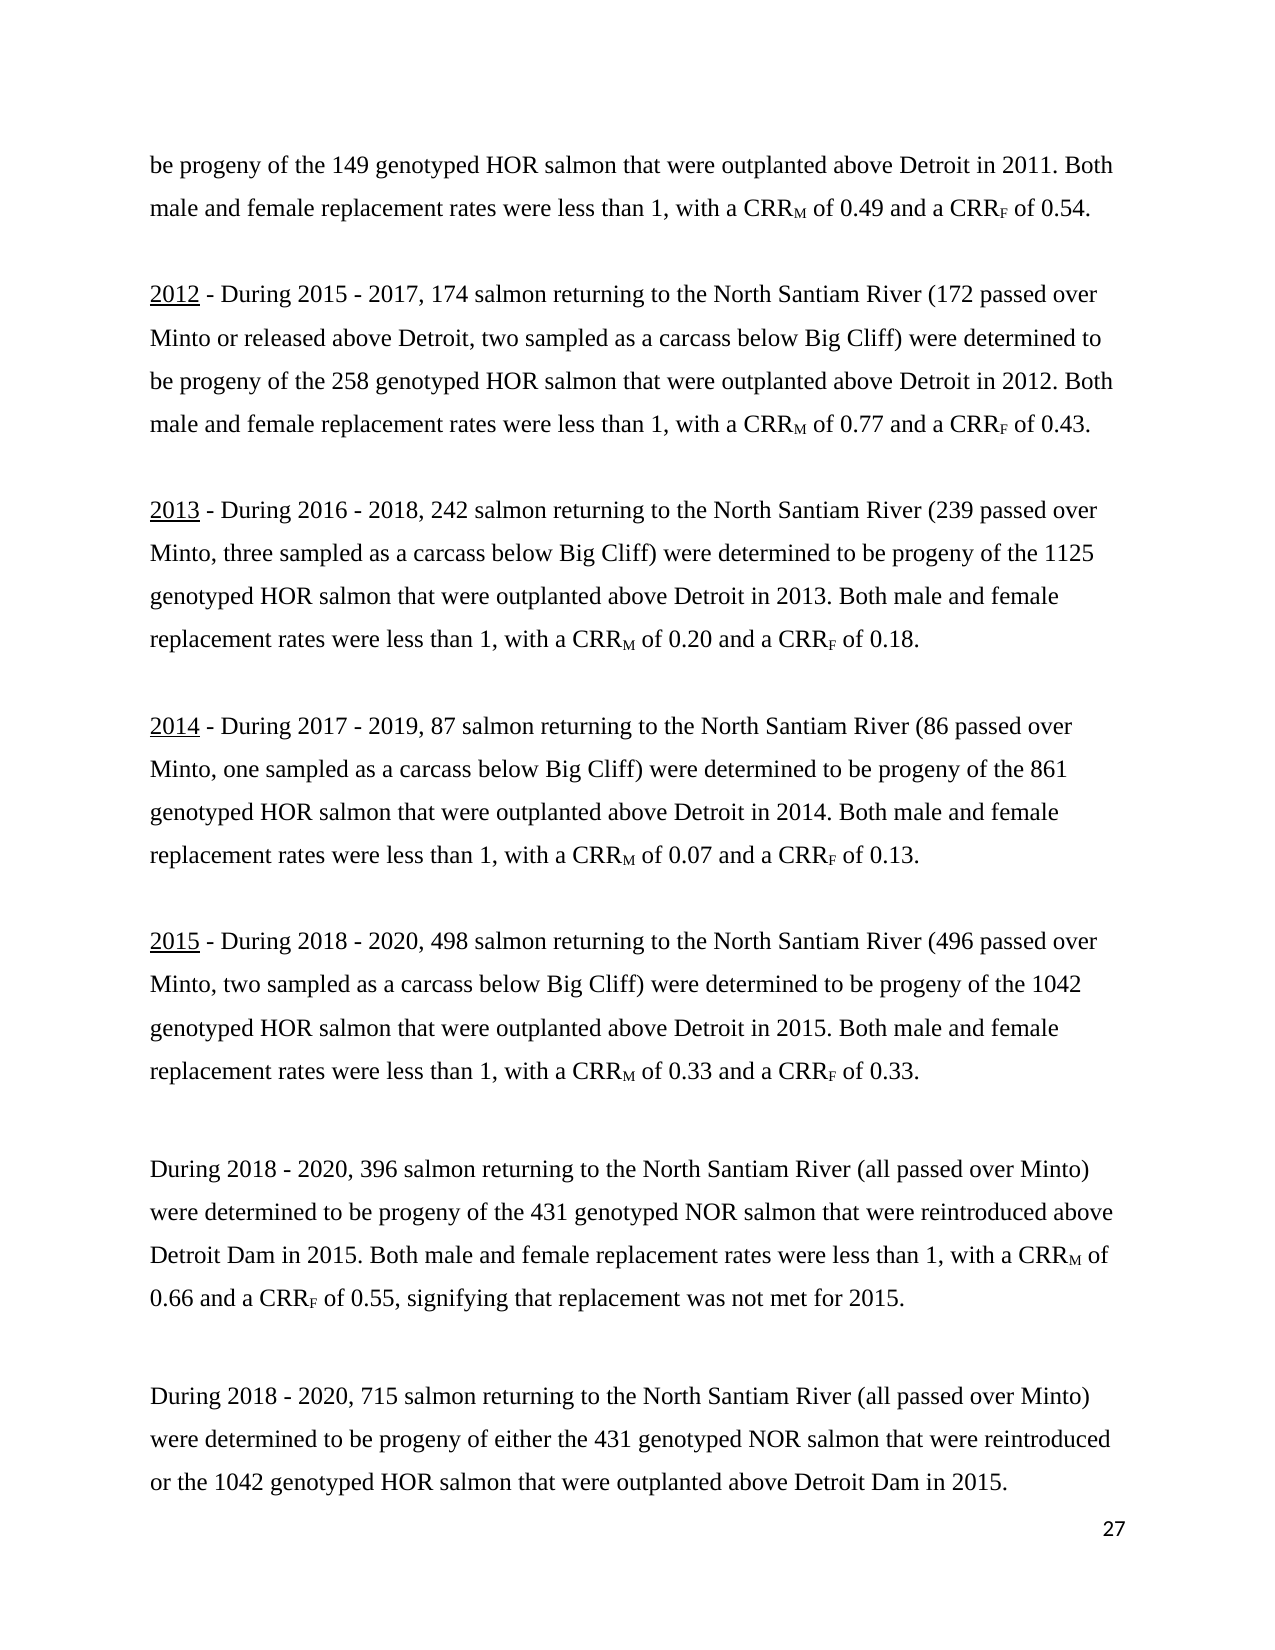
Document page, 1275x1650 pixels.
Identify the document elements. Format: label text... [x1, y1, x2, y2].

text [149, 150, 1125, 222]
text During 2018 - 2020, 396 salmon returning to the North Santiam River (all passed over Minto) were determined to be progeny of the 431 genotyped NOR salmon that were reintroduced above Detroit Dam in 2015. Both male and female replacement rates were less than 1, with a CRRM of 0.66 and a CRRF of 0.55, signifying that replacement was not met for 2015. [149, 1154, 1125, 1312]
text 2015 - During 2018 - 2020, 498 salmon returning to the North Santiam River (496 passed over Minto, two sampled as a carcass below Big Cliff) were determined to be progeny of the 1042 genotyped HOR salmon that were outplanted above Detroit in 2015. Both male and female replacement rates were less than 1, with a CRRM of 0.33 and a CRRF of 0.33. [149, 926, 1125, 1084]
text 2014 - During 2017 - 2019, 87 salmon returning to the North Santiam River (86 passed over Minto, one sampled as a carcass below Big Cliff) were determined to be progeny of the 861 genotyped HOR salmon that were outplanted above Detroit in 2014. Both male and female replacement rates were less than 1, with a CRRM of 0.07 and a CRRF of 0.13. [149, 711, 1125, 869]
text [150, 1381, 1130, 1496]
text 2012 - During 2015 - 2017, 174 salmon returning to the North Santiam River (172 passed over Minto or released above Detroit, two sampled as a carcass below Big Cliff) were determined to be progeny of the 258 genotyped HOR salmon that were outplanted above Detroit in 2012. Both male and female replacement rates were less than 1, with a CRRM of 0.77 and a CRRF of 0.43. [149, 279, 1125, 438]
text 2013 - During 2016 - 2018, 242 salmon returning to the North Santiam River (239 passed over Minto, three sampled as a carcass below Big Cliff) were determined to be progeny of the 1125 genotyped HOR salmon that were outplanted above Detroit in 2013. Both male and female replacement rates were less than 1, with a CRRM of 0.20 and a CRRF of 0.18. [149, 495, 1125, 653]
